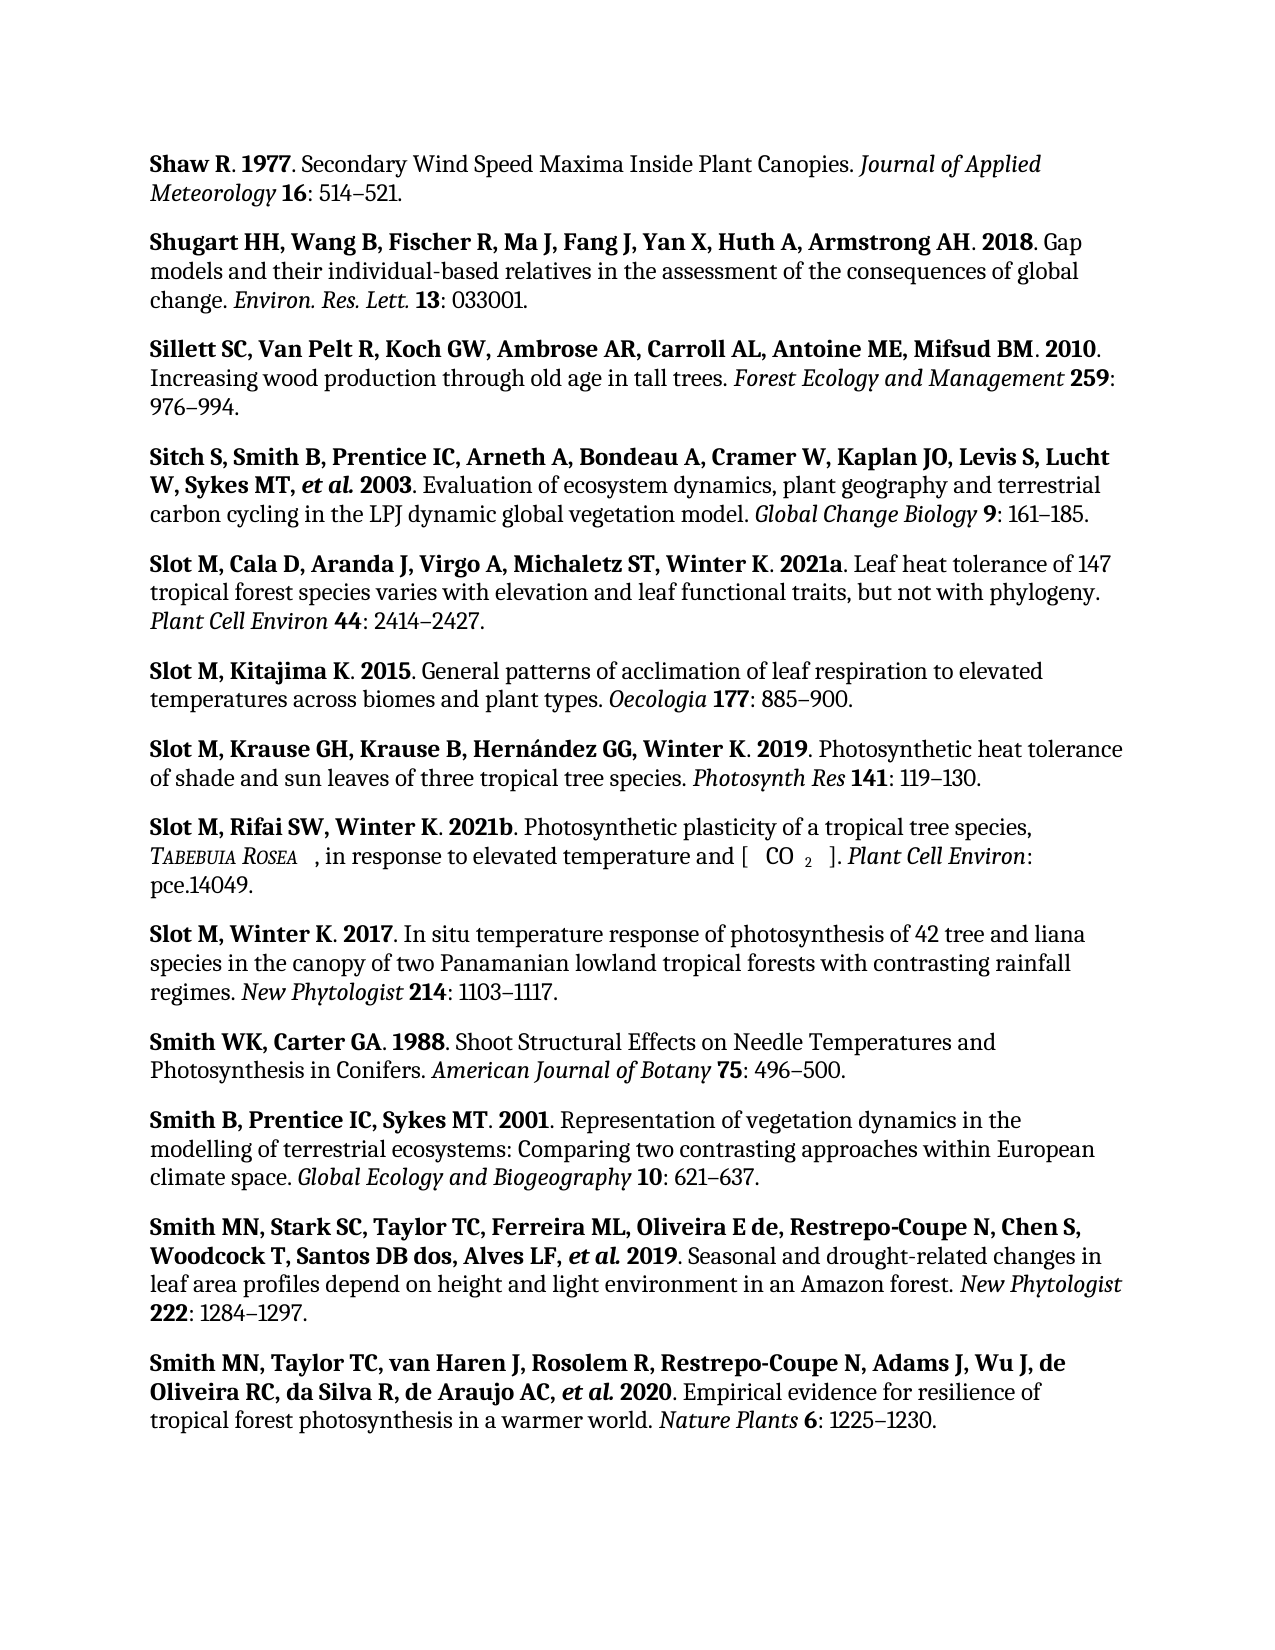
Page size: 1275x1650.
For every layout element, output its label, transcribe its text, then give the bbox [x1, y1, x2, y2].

text Sillett SC, Van Pelt R, Koch GW, Ambrose AR, Carroll AL, Antoine ME, Mifsud BM. 2010. Increasing wood production through old age in tall trees. Forest Ecology and Management 259: 976–994. [150, 335, 1125, 422]
text Smith MN, Taylor TC, van Haren J, Rosolem R, Restrepo-Coupe N, Adams J, Wu J, de Oliveira RC, da Silva R, de Araujo AC, et al. 2020. Empirical evidence for resilience of tropical forest photosynthesis in a warmer world. Nature Plants 6: 1225–1230. [150, 1349, 1125, 1435]
text Smith B, Prentice IC, Sykes MT. 2001. Representation of vegetation dynamics in the modelling of terrestrial ecosystems: Comparing two contrasting approaches within European climate space. Global Ecology and Biogeography 10: 621–637. [150, 1106, 1125, 1192]
text Slot M, Winter K. 2017. In situ temperature response of photosynthesis of 42 tree and liana species in the canopy of two Panamanian lowland tropical forests with contrasting rainfall regimes. New Phytologist 214: 1103–1117. [150, 920, 1125, 1007]
text Shugart HH, Wang B, Fischer R, Ma J, Fang J, Yan X, Huth A, Armstrong AH. 2018. Gap models and their individual-based relatives in the assessment of the consequences of global change. Environ. Res. Lett. 13: 033001. [150, 228, 1125, 314]
text Slot M, Krause GH, Krause B, Hernández GG, Winter K. 2019. Photosynthetic heat tolerance of shade and sun leaves of three tropical tree species. Photosynth Res 141: 119–130. [150, 735, 1125, 792]
text Smith WK, Carter GA. 1988. Shoot Structural Effects on Needle Temperatures and Photosynthesis in Conifers. American Journal of Botany 75: 496–500. [150, 1027, 1125, 1085]
text Smith MN, Stark SC, Taylor TC, Ferreira ML, Oliveira E de, Restrepo‐Coupe N, Chen S, Woodcock T, Santos DB dos, Alves LF, et al. 2019. Seasonal and drought-related changes in leaf area profiles depend on height and light environment in an Amazon forest. New Phytologist 222: 1284–1297. [150, 1213, 1125, 1328]
text Slot M, Rifai SW, Winter K. 2021b. Photosynthetic plasticity of a tropical tree species, Tabebuia Rosea , in response to elevated temperature and [ CO 2 ]. Plant Cell Environ: pce.14049. [150, 813, 1125, 899]
text Shaw R. 1977. Secondary Wind Speed Maxima Inside Plant Canopies. Journal of Applied Meteorology 16: 514–521. [150, 150, 1125, 207]
text Slot M, Cala D, Aranda J, Virgo A, Michaletz ST, Winter K. 2021a. Leaf heat tolerance of 147 tropical forest species varies with elevation and leaf functional traits, but not with phylogeny. Plant Cell Environ 44: 2414–2427. [150, 549, 1125, 636]
text Slot M, Kitajima K. 2015. General patterns of acclimation of leaf respiration to elevated temperatures across biomes and plant types. Oecologia 177: 885–900. [150, 657, 1125, 714]
text Sitch S, Smith B, Prentice IC, Arneth A, Bondeau A, Cramer W, Kaplan JO, Levis S, Lucht W, Sykes MT, et al. 2003. Evaluation of ecosystem dynamics, plant geography and terrestrial carbon cycling in the LPJ dynamic global vegetation model. Global Change Biology 9: 161–185. [150, 442, 1125, 529]
